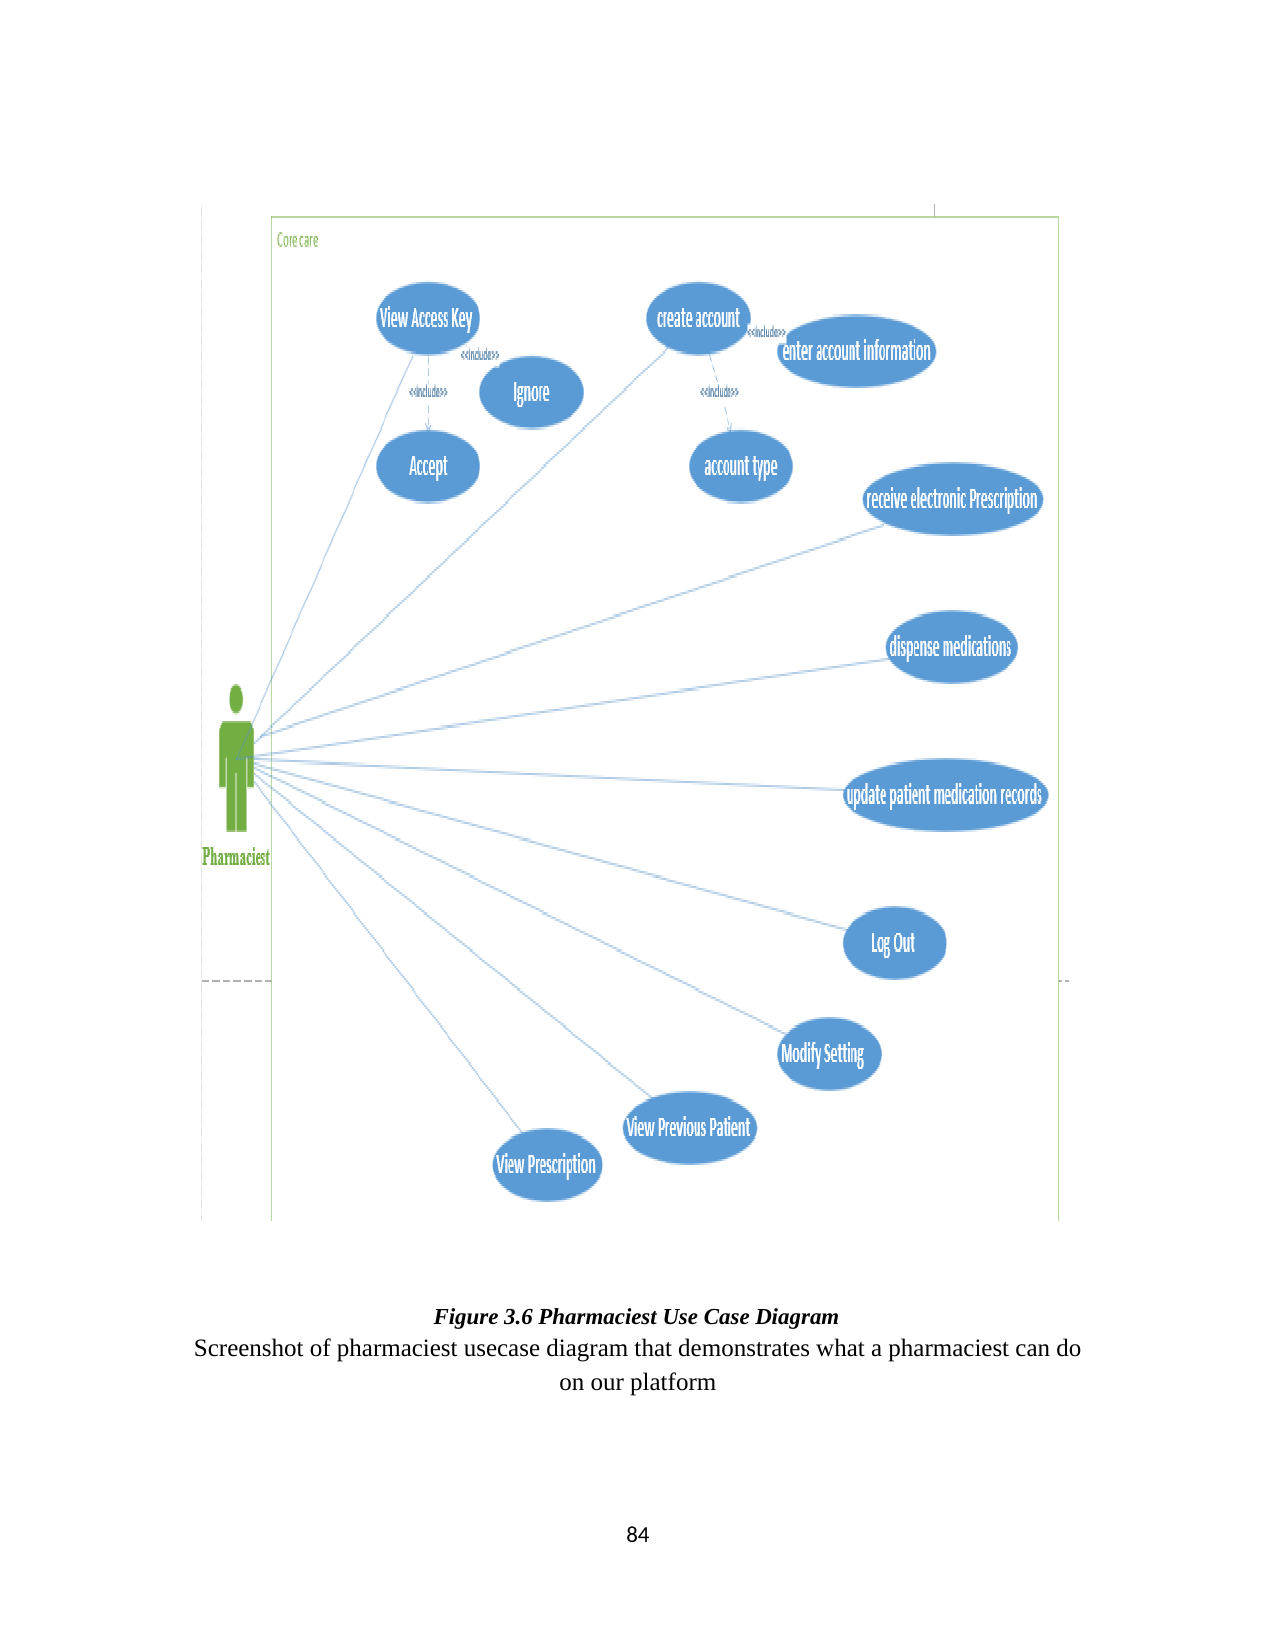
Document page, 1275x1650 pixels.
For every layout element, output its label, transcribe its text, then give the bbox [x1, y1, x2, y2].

text Screenshot of pharmaciest usecase diagram that demonstrates what a pharmaciest can do on our platform [187, 1333, 1087, 1395]
picture [198, 204, 1070, 1221]
subtitle Figure 3.6 Pharmaciest Use Case Diagram [187, 1303, 1087, 1330]
